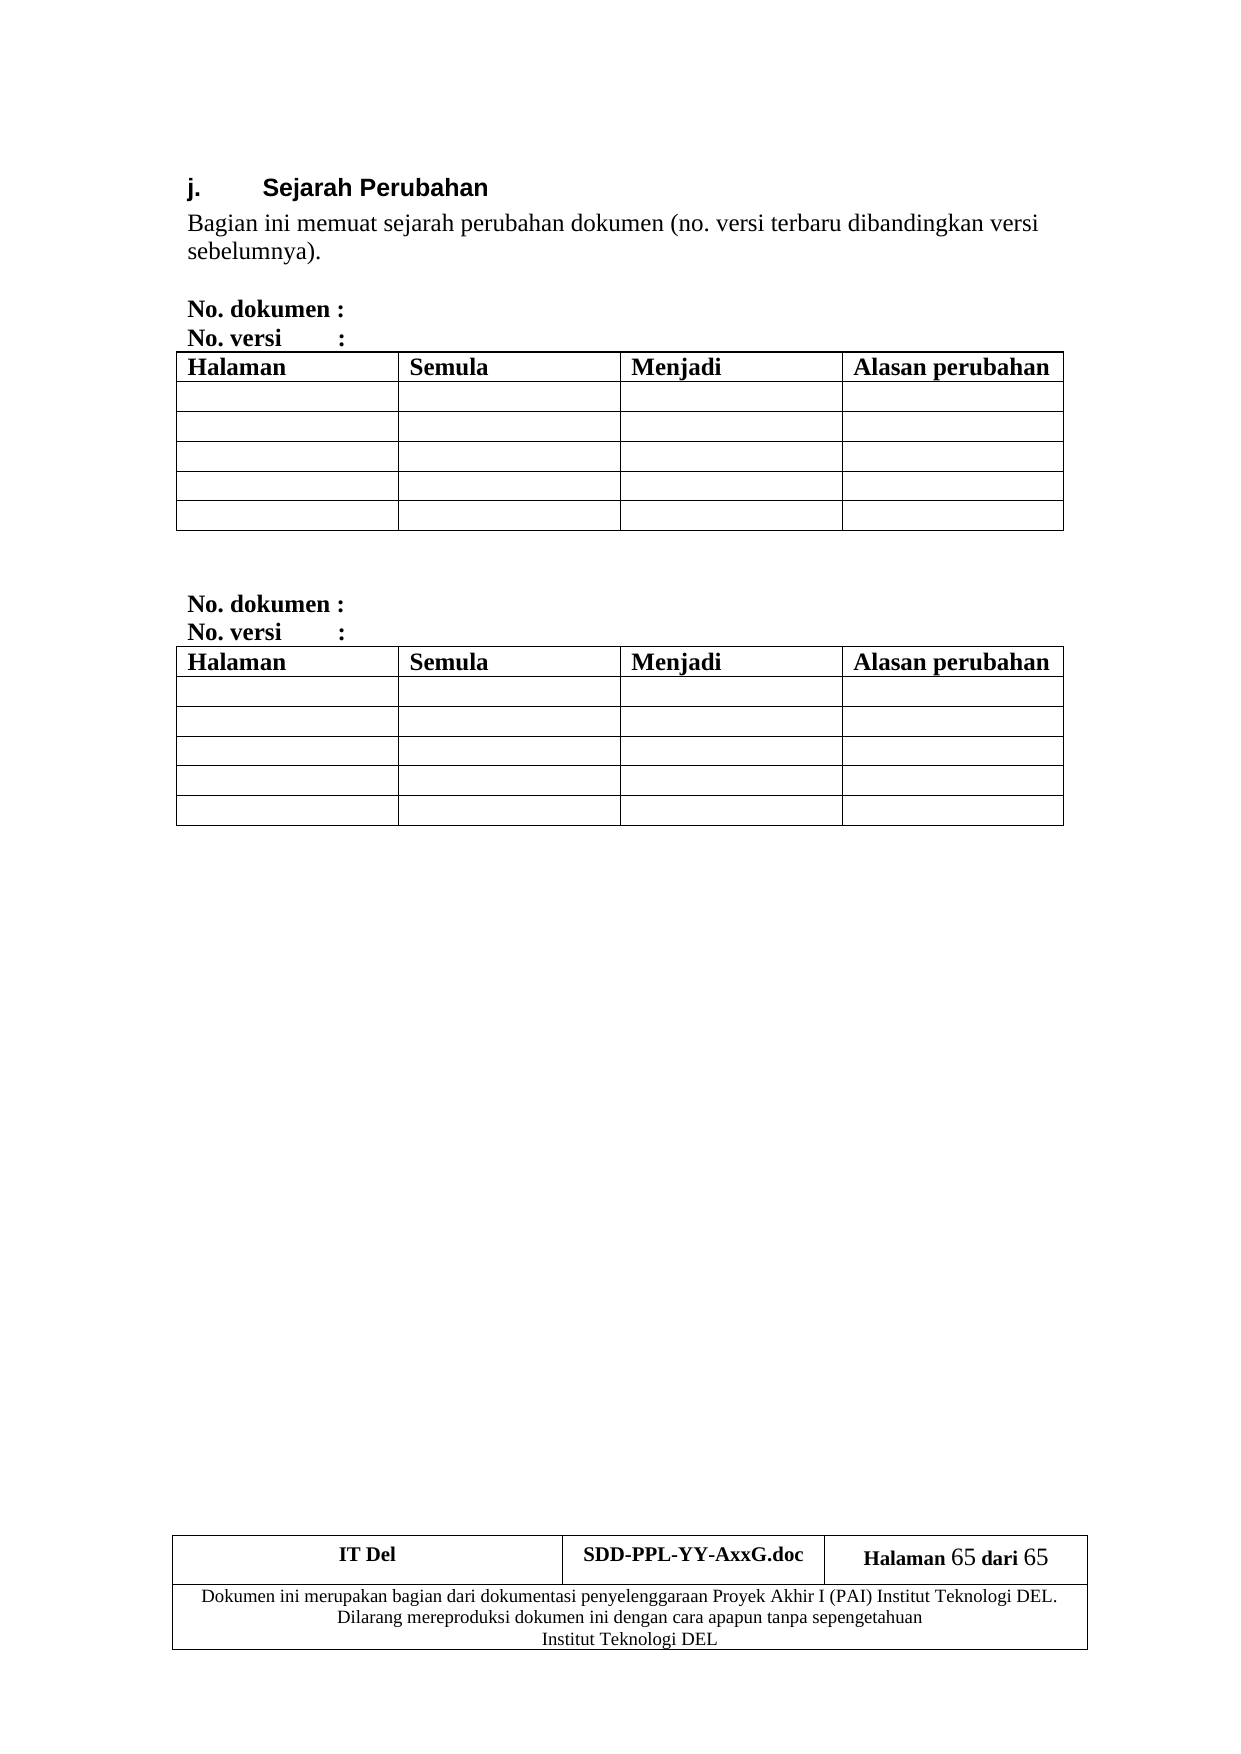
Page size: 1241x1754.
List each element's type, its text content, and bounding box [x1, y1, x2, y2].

table_cell [843, 677, 1063, 706]
table_cell [843, 472, 1063, 500]
table_cell [177, 677, 398, 706]
table_cell [843, 501, 1063, 530]
table_cell [177, 737, 398, 765]
table_cell [399, 382, 620, 411]
table_cell [621, 707, 842, 736]
table_cell [399, 707, 620, 736]
text Bagian ini memuat sejarah perubahan dokumen (no. versi terbaru dibandingkan versi sebelumnya). [187, 208, 1092, 265]
table_header Halaman [177, 353, 398, 381]
table_cell [177, 707, 398, 736]
table_cell [177, 382, 398, 411]
table_cell [399, 501, 620, 530]
table_cell [399, 472, 620, 500]
table_header Halaman [177, 647, 398, 676]
table_cell [843, 766, 1063, 795]
table_cell [843, 737, 1063, 765]
table_header Semula [399, 647, 620, 676]
table_header Menjadi [621, 353, 842, 381]
text No. versi : [187, 323, 1092, 351]
table_cell [621, 442, 842, 471]
table_cell [399, 677, 620, 706]
table_cell [843, 796, 1063, 825]
table_header Alasan perubahan [843, 353, 1063, 381]
table_header Alasan perubahan [843, 647, 1063, 676]
table_cell [177, 766, 398, 795]
table_cell [843, 412, 1063, 441]
table_cell [399, 737, 620, 765]
table_cell [621, 412, 842, 441]
table_cell [177, 442, 398, 471]
table_cell [621, 382, 842, 411]
table_cell [399, 412, 620, 441]
table_cell [399, 442, 620, 471]
table_cell [399, 796, 620, 825]
table_cell [177, 412, 398, 441]
table_header Menjadi [621, 647, 842, 676]
table_cell [843, 442, 1063, 471]
table_cell [621, 472, 842, 500]
table_cell [843, 382, 1063, 411]
table_cell [621, 796, 842, 825]
table_cell [177, 501, 398, 530]
table_header Semula [399, 353, 620, 381]
table_cell [621, 766, 842, 795]
table_cell [621, 501, 842, 530]
text No. dokumen : [187, 294, 1092, 323]
table_cell [177, 796, 398, 825]
table_cell [399, 766, 620, 795]
table_cell [621, 737, 842, 765]
table_cell [843, 707, 1063, 736]
table_cell [621, 677, 842, 706]
table_cell [177, 472, 398, 500]
text No. dokumen : [187, 589, 1092, 617]
subtitle Sejarah Perubahan [187, 173, 1092, 201]
text No. versi : [187, 617, 1092, 646]
